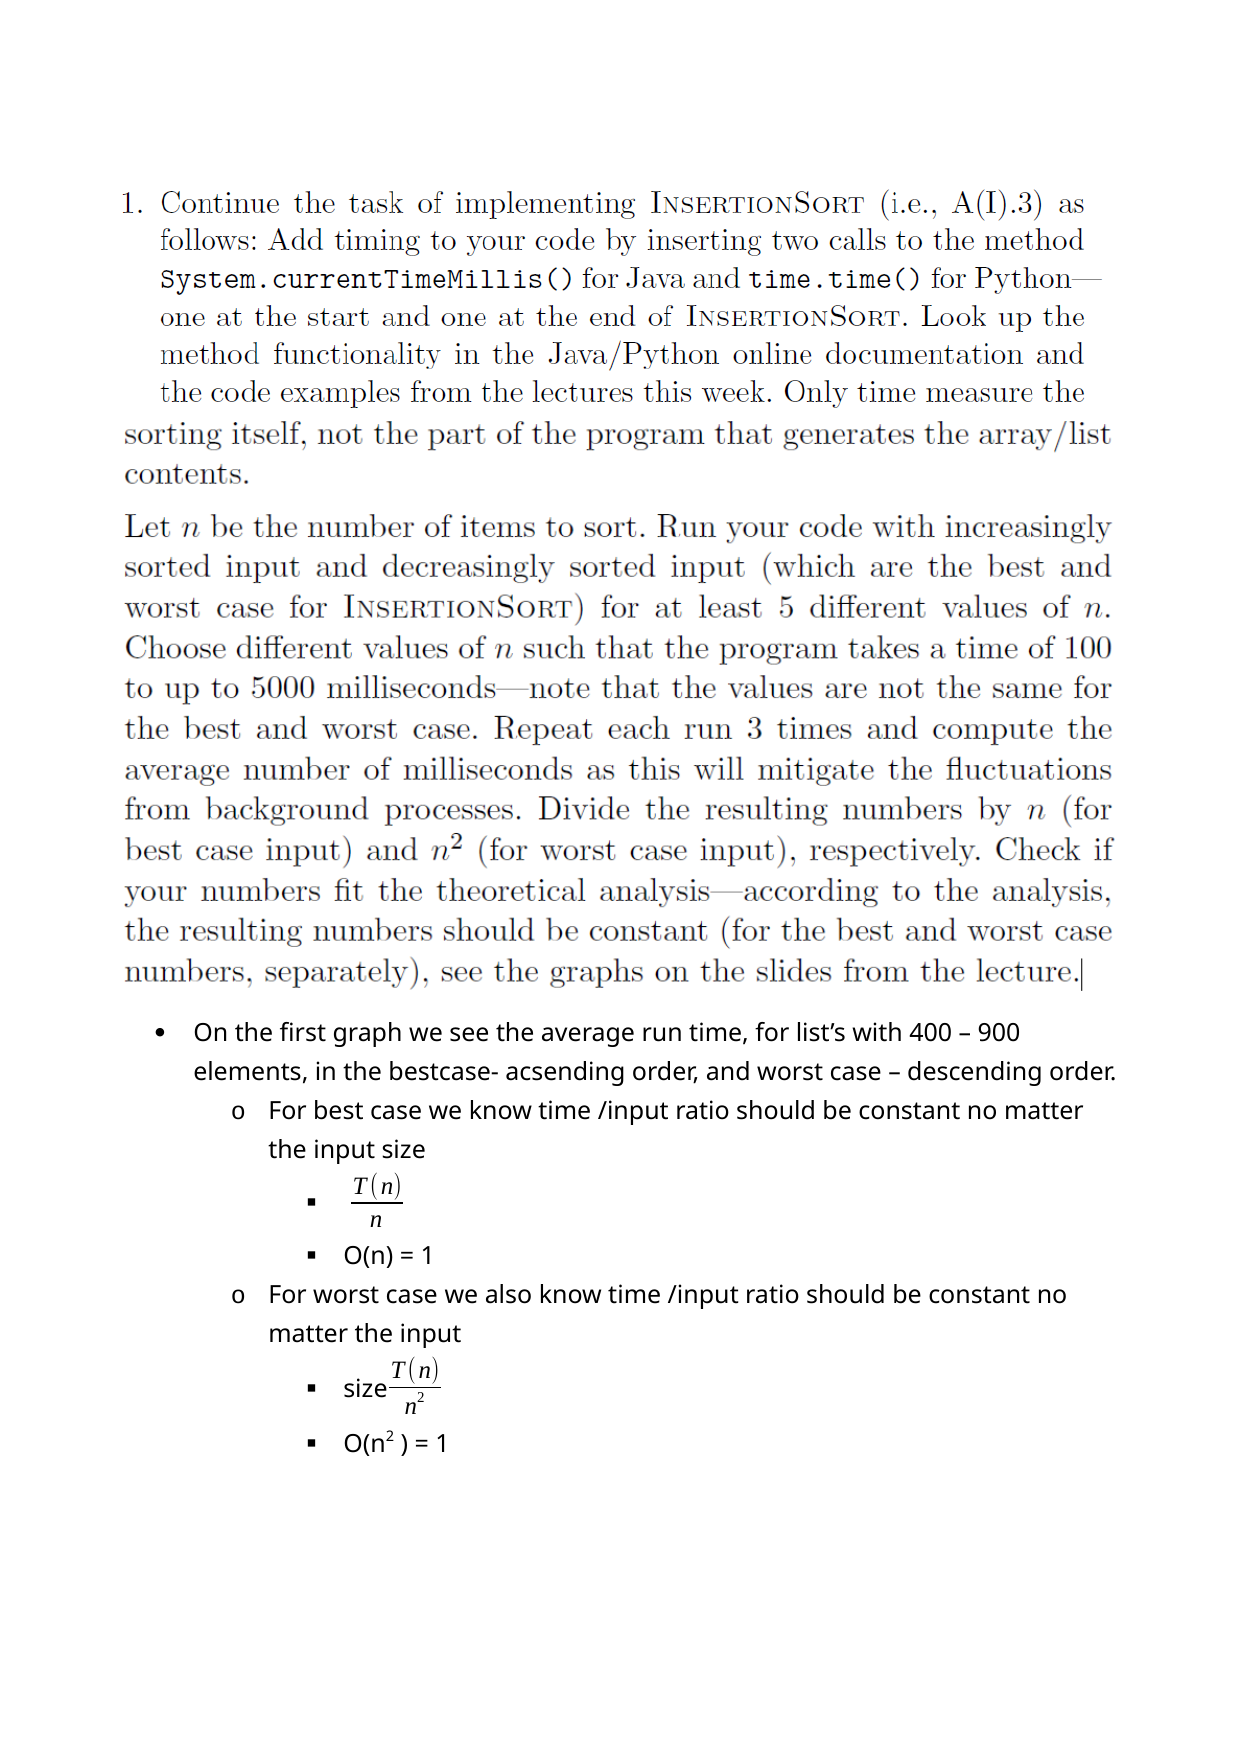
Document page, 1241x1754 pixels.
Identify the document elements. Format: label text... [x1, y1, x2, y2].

picture [118, 177, 1123, 417]
list For best case we know time /input ratio should be constant no matter the input size [231, 1093, 1122, 1166]
list On the first graph we see the average run time, for list’s with 400 – 900 elements, in the bestcase- acsending order, and worst case – descending order. [156, 1014, 1122, 1088]
list For worst case we also know time /input ratio should be constant no matter the input [231, 1277, 1122, 1350]
list O(n) = 1 [306, 1238, 1122, 1272]
picture [118, 421, 1123, 993]
list size [306, 1355, 1122, 1420]
list O(n2 ) = 1 [306, 1425, 1122, 1459]
